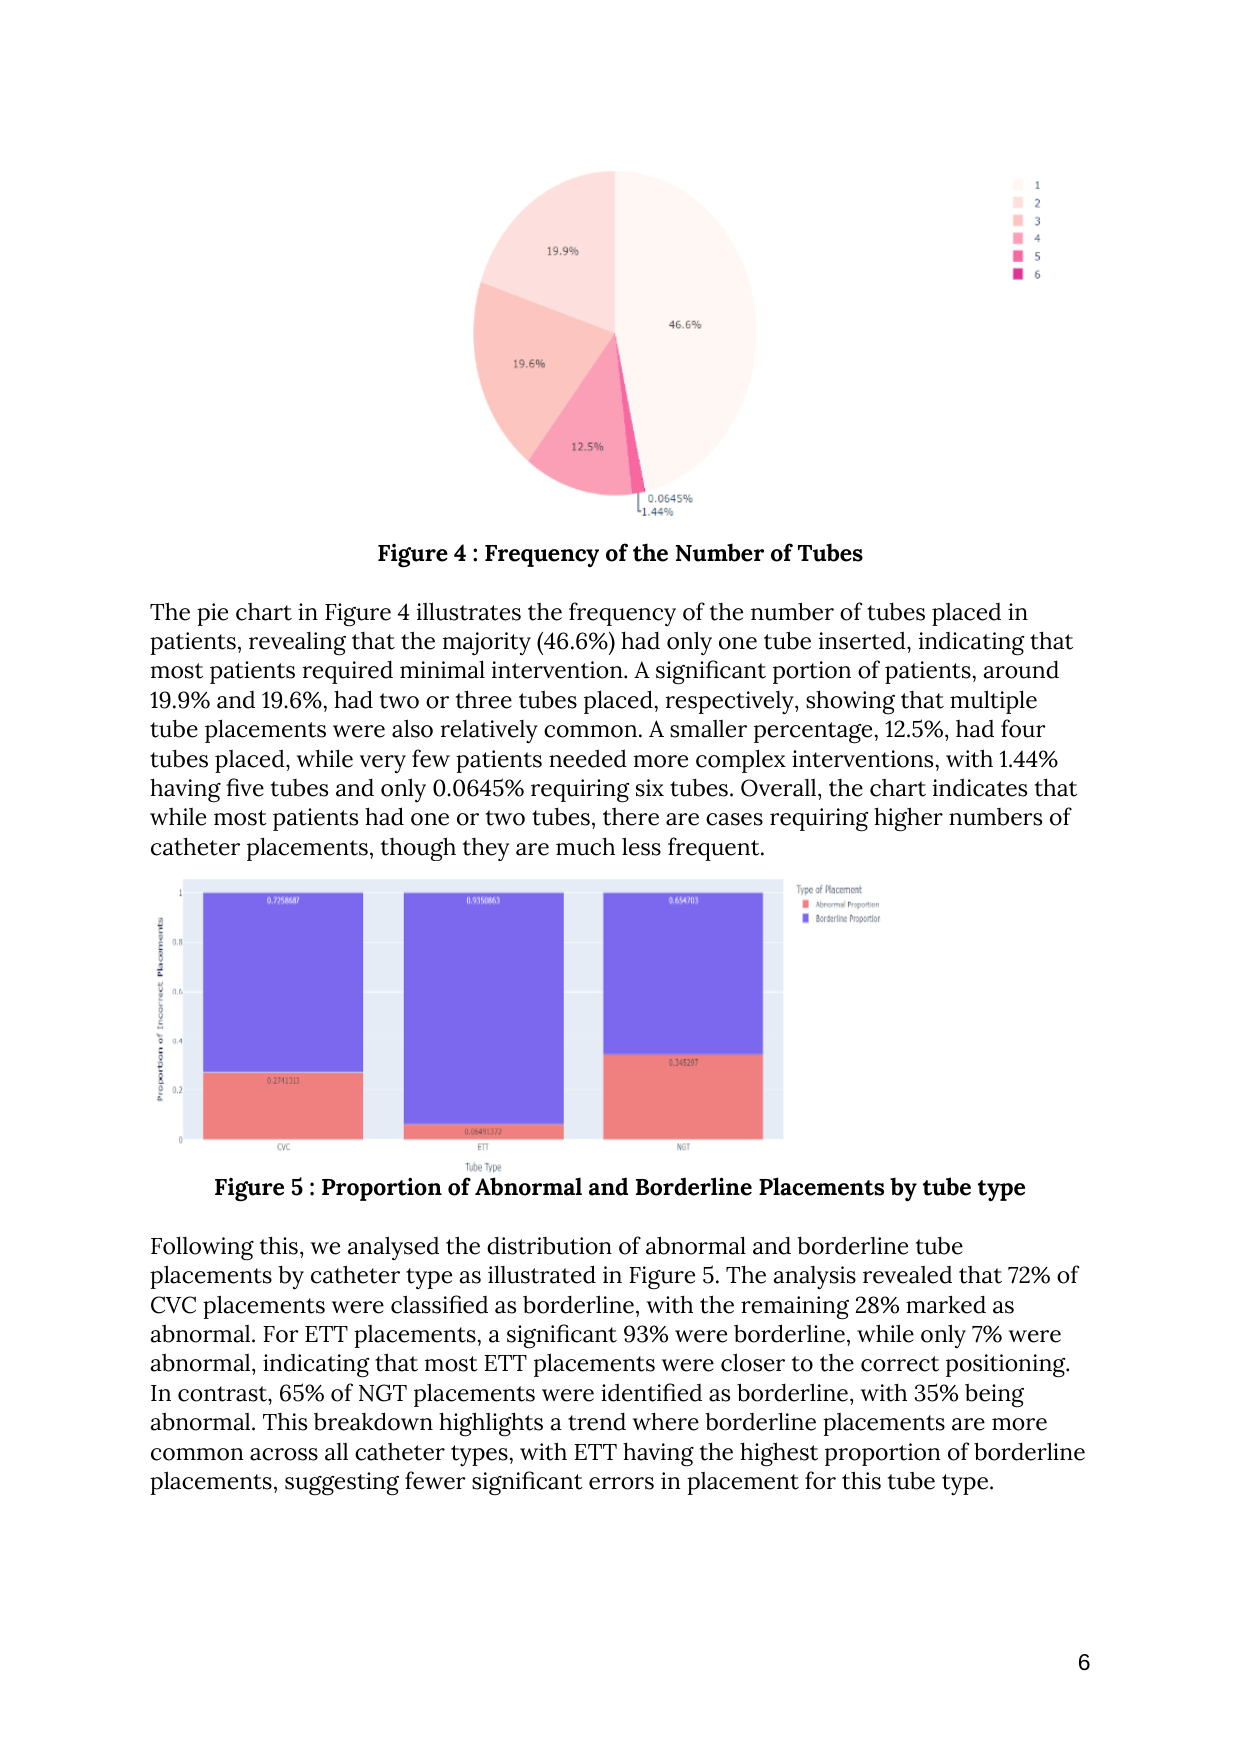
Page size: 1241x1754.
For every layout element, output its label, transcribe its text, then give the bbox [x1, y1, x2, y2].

text The pie chart in Figure 4 illustrates the frequency of the number of tubes placed in patients, revealing that the majority (46.6%) had only one tube inserted, indicating that most patients required minimal intervention. A significant portion of patients, around 19.9% and 19.6%, had two or three tubes placed, respectively, showing that multiple tube placements were also relatively common. A smaller percentage, 12.5%, had four tubes placed, while very few patients needed more complex interventions, with 1.44% having five tubes and only 0.0645% requiring six tubes. Overall, the chart indicates that while most patients had one or two tubes, there are cases requiring higher numbers of catheter placements, though they are much less frequent. [150, 597, 1090, 862]
text Following this, we analysed the distribution of abnormal and borderline tube placements by catheter type as illustrated in Figure 5. The analysis revealed that 72% of CVC placements were classified as borderline, with the remaining 28% marked as abnormal. For ETT placements, a significant 93% were borderline, while only 7% were abnormal, indicating that most ETT placements were closer to the correct positioning. In contrast, 65% of NGT placements were identified as borderline, with 35% being abnormal. This breakdown highlights a trend where borderline placements are more common across all catheter types, with ETT having the highest proportion of borderline placements, suggesting fewer significant errors in placement for this tube type. [150, 1231, 1090, 1496]
picture [150, 861, 881, 1173]
picture [150, 150, 1062, 539]
text Figure 4 : Frequency of the Number of Tubes [150, 538, 1090, 568]
text Figure 5 : Proportion of Abnormal and Borderline Placements by tube type [150, 1172, 1090, 1202]
